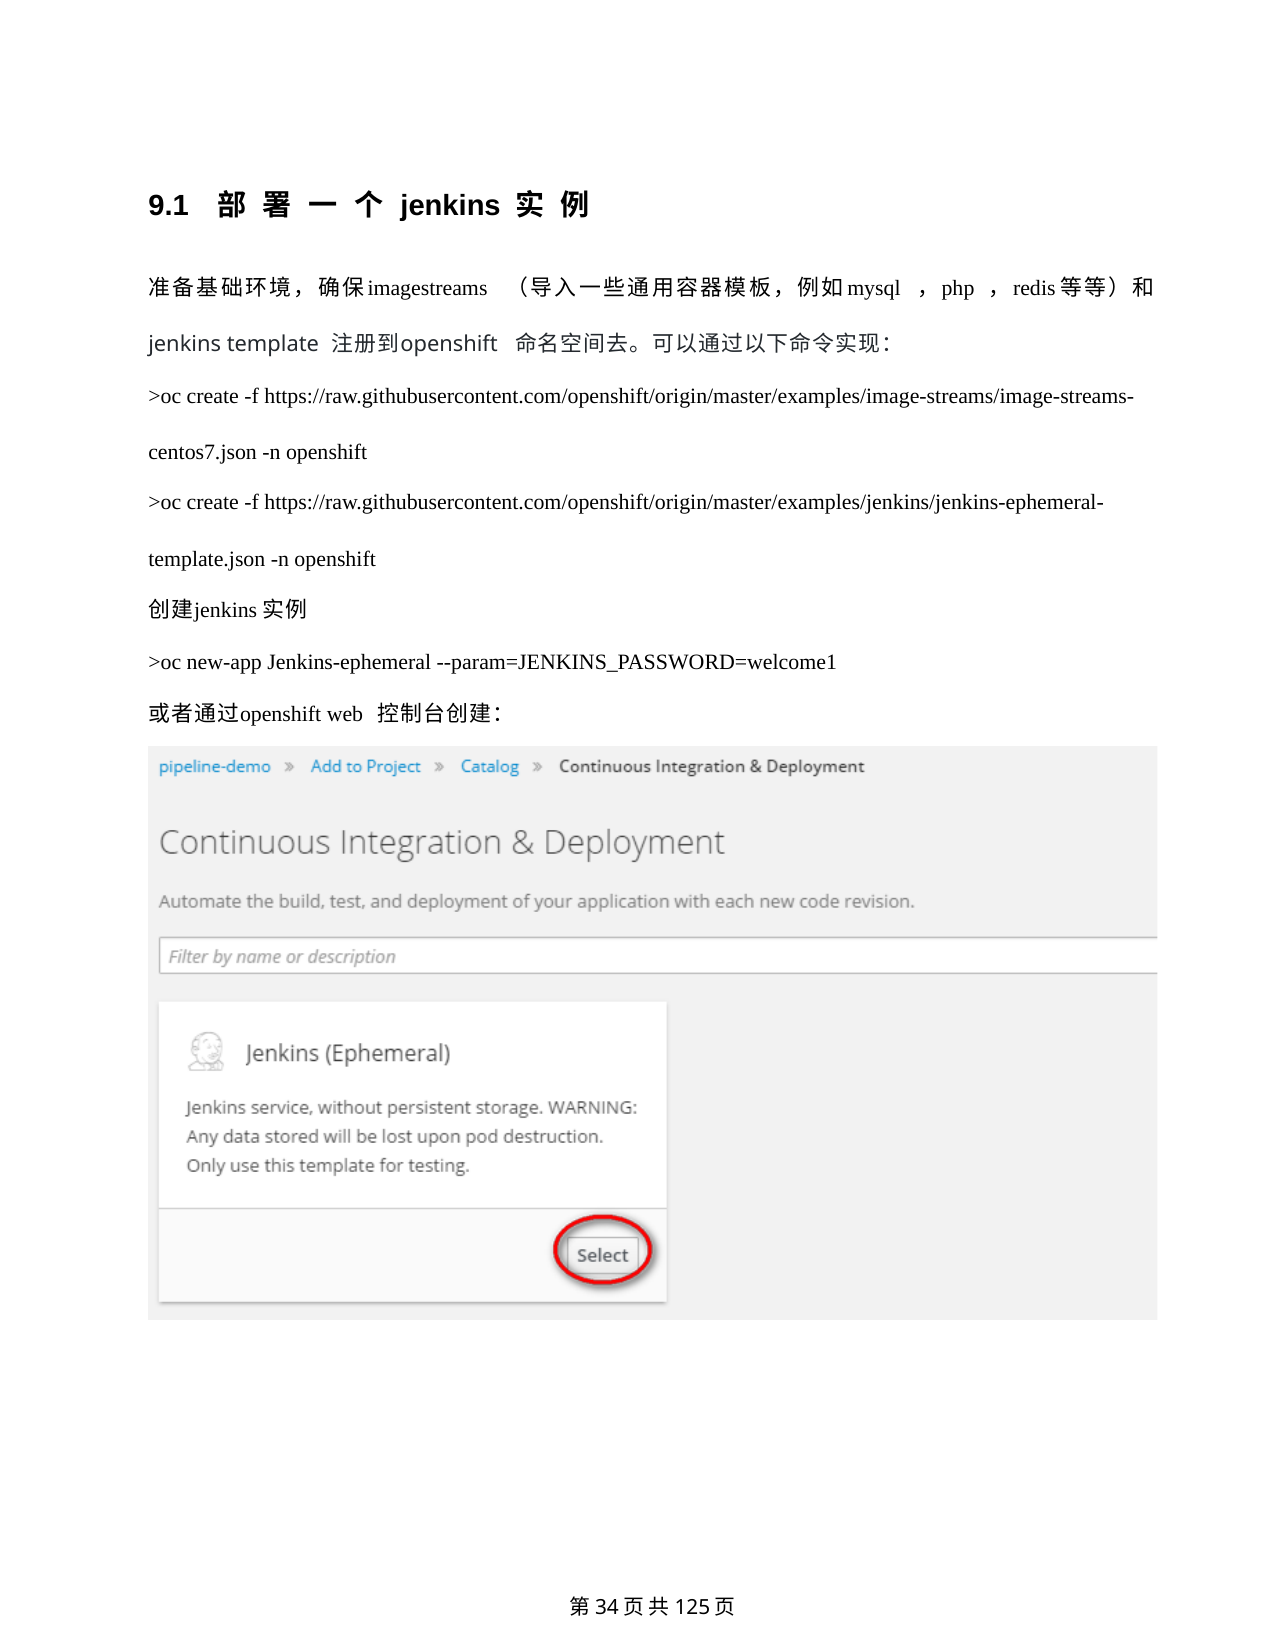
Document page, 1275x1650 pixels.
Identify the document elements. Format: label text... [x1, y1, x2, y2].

picture [148, 746, 1158, 1320]
text 创建jenkins实例 [148, 589, 1156, 627]
text >oc new-app Jenkins-ephemeral --param=JENKINS_PASSWORD=welcome1 [148, 643, 1156, 680]
text >oc create -f https://raw.githubusercontent.com/openshift/origin/master/examples/jenkins/jenkins-ephemeral-template.json -n openshift [148, 483, 1156, 577]
text 或者通过openshift web控制台创建： [148, 693, 1156, 730]
text >oc create -f https://raw.githubusercontent.com/openshift/origin/master/examples/image-streams/image-streams-centos7.json -n openshift [148, 377, 1156, 471]
text 准备基础环境，确保imagestreams（导入一些通用容器模板，例如mysql，php，redis等等）和jenkins template 注册到openshift命名空间去。可以通过以下命令实现： [148, 267, 1156, 361]
subtitle 部署一个jenkins实例 [148, 165, 1156, 240]
